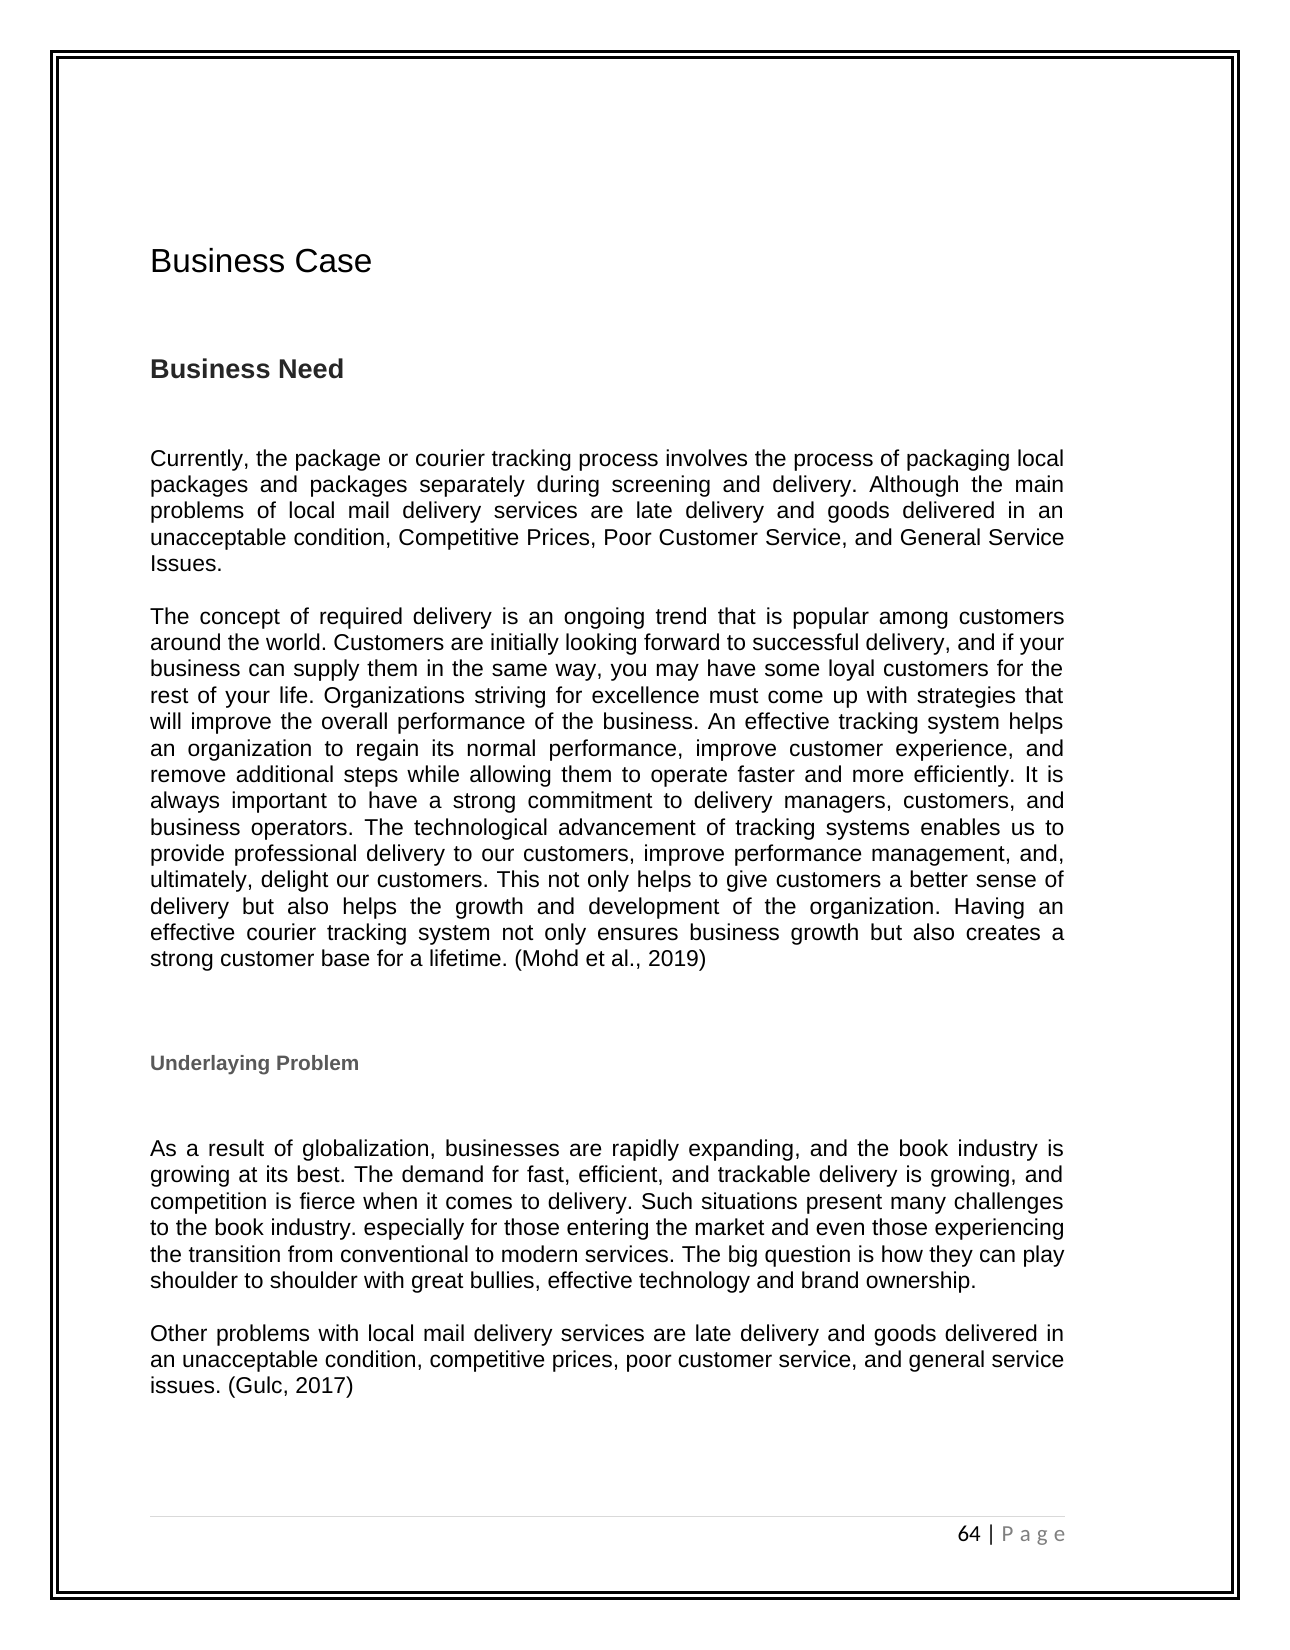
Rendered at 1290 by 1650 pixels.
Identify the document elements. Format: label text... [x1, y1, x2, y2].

text Business Case [150, 242, 1065, 280]
list Underlaying Problem [150, 1051, 1065, 1075]
text As a result of globalization, businesses are rapidly expanding, and the book industry is growing at its best. The demand for fast, efficient, and trackable delivery is growing, and competition is fierce when it comes to delivery. Such situations present many challenges to the book industry. especially for those entering the market and even those experiencing the transition from conventional to modern services. The big question is how they can play shoulder to shoulder with great bullies, effective technology and brand ownership. [150, 1135, 1065, 1293]
list Business Need [150, 353, 1065, 384]
text Other problems with local mail delivery services are late delivery and goods delivered in an unacceptable condition, competitive prices, poor customer service, and general service issues. (Gulc, 2017) [150, 1319, 1065, 1399]
text Currently, the package or courier tracking process involves the process of packaging local packages and packages separately during screening and delivery. Although the main problems of local mail delivery services are late delivery and goods delivered in an unacceptable condition, Competitive Prices, Poor Customer Service, and General Service Issues. [150, 444, 1065, 576]
text The concept of required delivery is an ongoing trend that is popular among customers around the world. Customers are initially looking forward to successful delivery, and if your business can supply them in the same way, you may have some loyal customers for the rest of your life. Organizations striving for excellence must come up with strategies that will improve the overall performance of the business. An effective tracking system helps an organization to regain its normal performance, improve customer experience, and remove additional steps while allowing them to operate faster and more efficiently. It is always important to have a strong commitment to delivery managers, customers, and business operators. The technological advancement of tracking systems enables us to provide professional delivery to our customers, improve performance management, and, ultimately, delight our customers. This not only helps to give customers a better sense of delivery but also helps the growth and development of the organization. Having an effective courier tracking system not only ensures business growth but also creates a strong customer base for a lifetime. (Mohd et al., 2019) [150, 603, 1065, 972]
